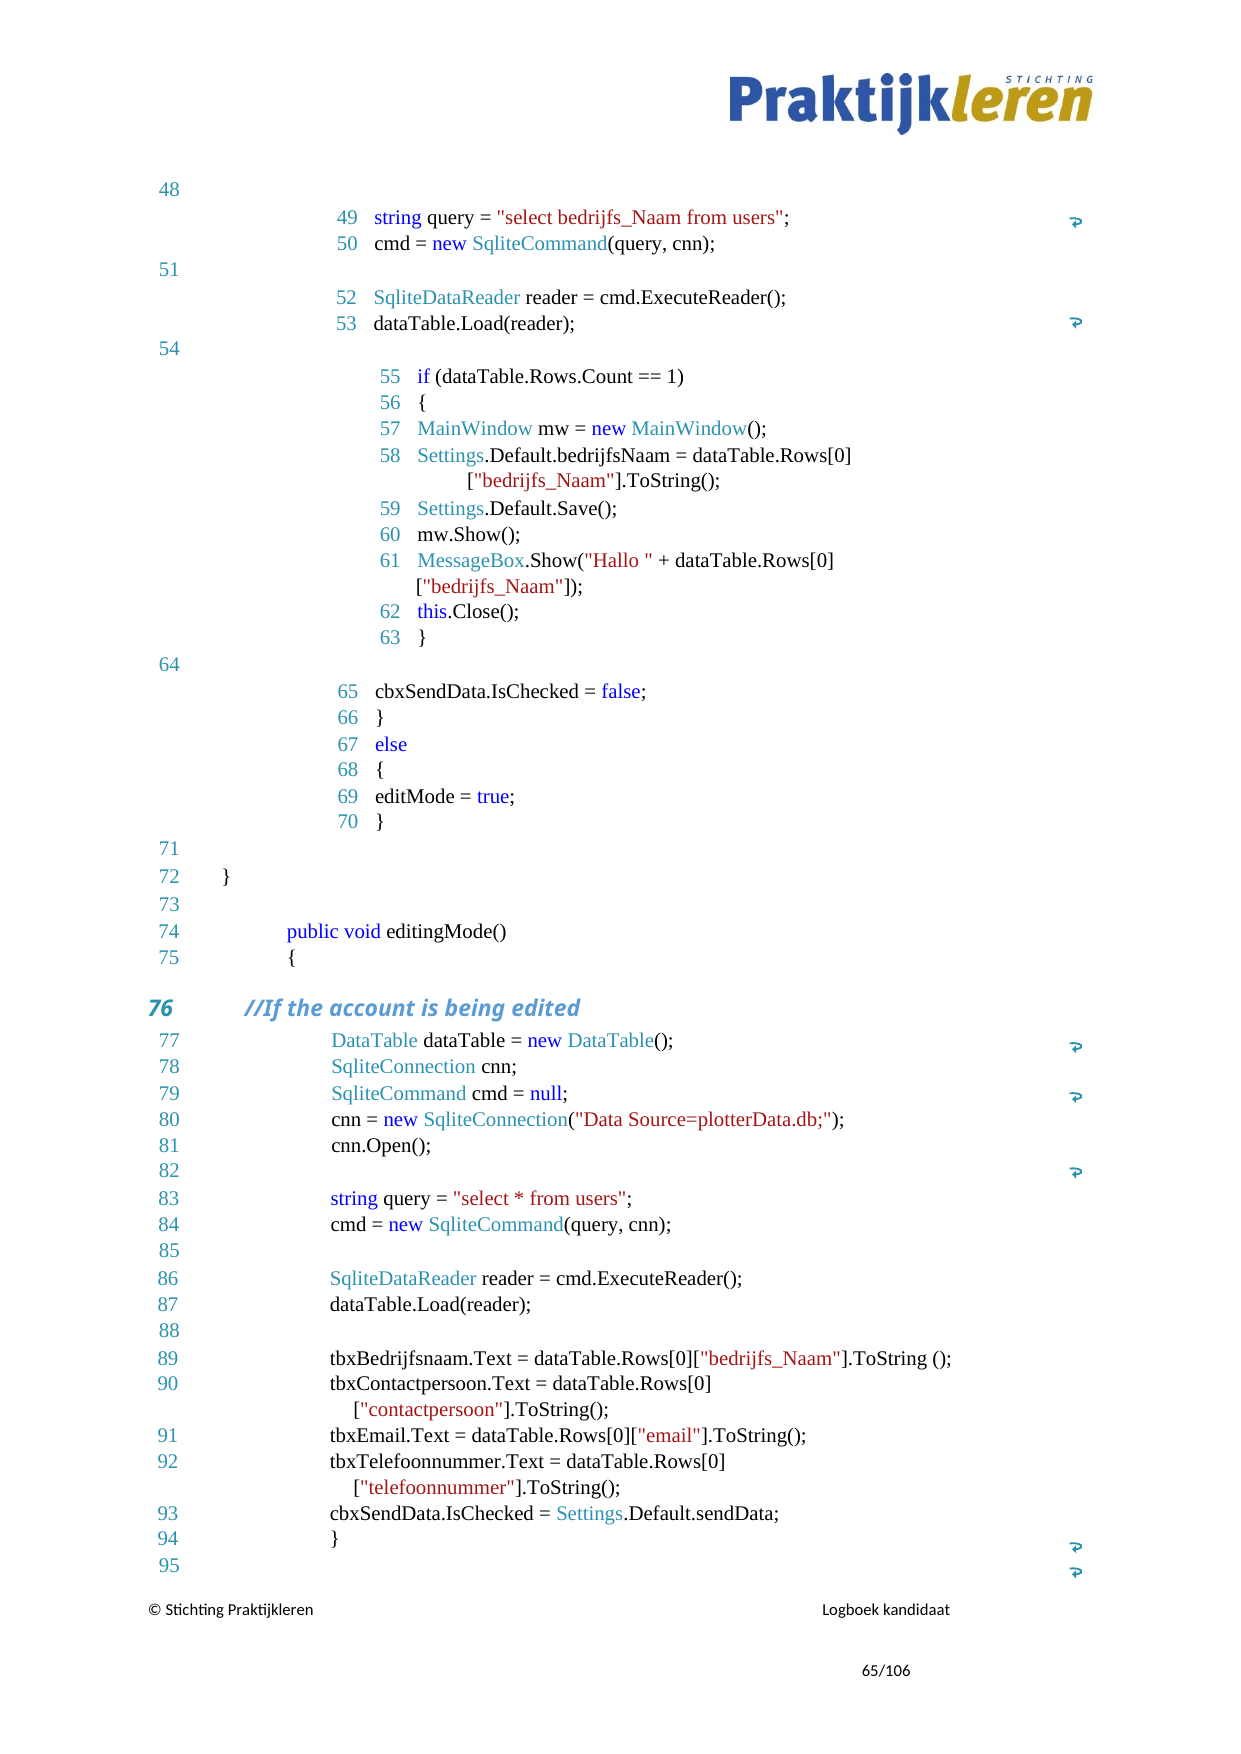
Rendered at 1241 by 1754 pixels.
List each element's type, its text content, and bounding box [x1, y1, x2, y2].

list } [379, 625, 1093, 649]
text 85 [159, 1238, 1093, 1262]
list } [337, 809, 1093, 833]
list tbxTelefoonnummer.Text = dataTable.Rows[0] [157, 1449, 1093, 1473]
text ["bedrijfs_Naam"].ToString(); [148, 468, 1040, 492]
list cnn.Open(); [159, 1133, 1093, 1157]
list DataTable dataTable = new DataTable(); [159, 1028, 1093, 1052]
list SqliteConnection cnn; [159, 1054, 1093, 1078]
list string query = "select bedrijfs_Naam from users"; [337, 205, 1093, 229]
list MainWindow mw = new MainWindow(); [379, 416, 1093, 440]
list Settings.Default.bedrijfsNaam = dataTable.Rows[0] [379, 443, 1093, 467]
list if (dataTable.Rows.Count == 1) [379, 364, 1093, 388]
text 48 [159, 177, 1093, 201]
text ["bedrijfs_Naam"]); [416, 573, 1093, 598]
list public void editingMode() [158, 919, 1093, 943]
list } [337, 705, 1093, 729]
list else [337, 731, 1093, 756]
list SqliteDataReader reader = cmd.ExecuteReader(); [157, 1266, 1093, 1290]
picture [730, 73, 1093, 135]
text 82 [159, 1158, 1093, 1182]
list dataTable.Load(reader); [157, 1292, 1093, 1316]
subtitle 76 //If the account is being edited [148, 992, 1093, 1023]
list tbxEmail.Text = dataTable.Rows[0]["email"].ToString(); [157, 1423, 1093, 1447]
list cmd = new SqliteCommand(query, cnn); [337, 231, 1093, 255]
list mw.Show(); [379, 522, 1093, 546]
text 72 } [159, 864, 1093, 888]
list editMode = true; [337, 784, 1093, 808]
list MessageBox.Show("Hallo " + dataTable.Rows[0] [379, 548, 1093, 572]
text 54 [159, 336, 1093, 360]
list tbxBedrijfsnaam.Text = dataTable.Rows[0]["bedrijfs_Naam"].ToString (); [157, 1346, 1093, 1369]
list Settings.Default.Save(); [379, 496, 1093, 520]
list cbxSendData.IsChecked = false; [337, 679, 1093, 703]
list SqliteDataReader reader = cmd.ExecuteReader(); [336, 285, 1093, 309]
list cnn = new SqliteConnection("Data Source=plotterData.db;"); [159, 1107, 1093, 1131]
list { [379, 390, 1093, 414]
list cmd = new SqliteCommand(query, cnn); [158, 1212, 1093, 1236]
text 64 [159, 651, 1093, 676]
text 88 [159, 1318, 1093, 1342]
list dataTable.Load(reader); [336, 311, 1093, 334]
list { [158, 945, 1093, 969]
list cbxSendData.IsChecked = Settings.Default.sendData; [157, 1501, 1093, 1524]
text 71 [159, 836, 1093, 860]
text ["telefoonnummer"].ToString(); [353, 1475, 1093, 1499]
list { [337, 757, 1093, 781]
list string query = "select * from users"; [158, 1186, 1093, 1210]
text 95 [159, 1553, 1093, 1577]
list tbxContactpersoon.Text = dataTable.Rows[0] [157, 1371, 1093, 1395]
list SqliteCommand cmd = null; [159, 1081, 1093, 1104]
list } [157, 1526, 1093, 1550]
text 73 [159, 892, 1093, 916]
list this.Close(); [379, 599, 1093, 623]
text 51 [159, 257, 1093, 281]
text ["contactpersoon"].ToString(); [353, 1397, 1093, 1421]
